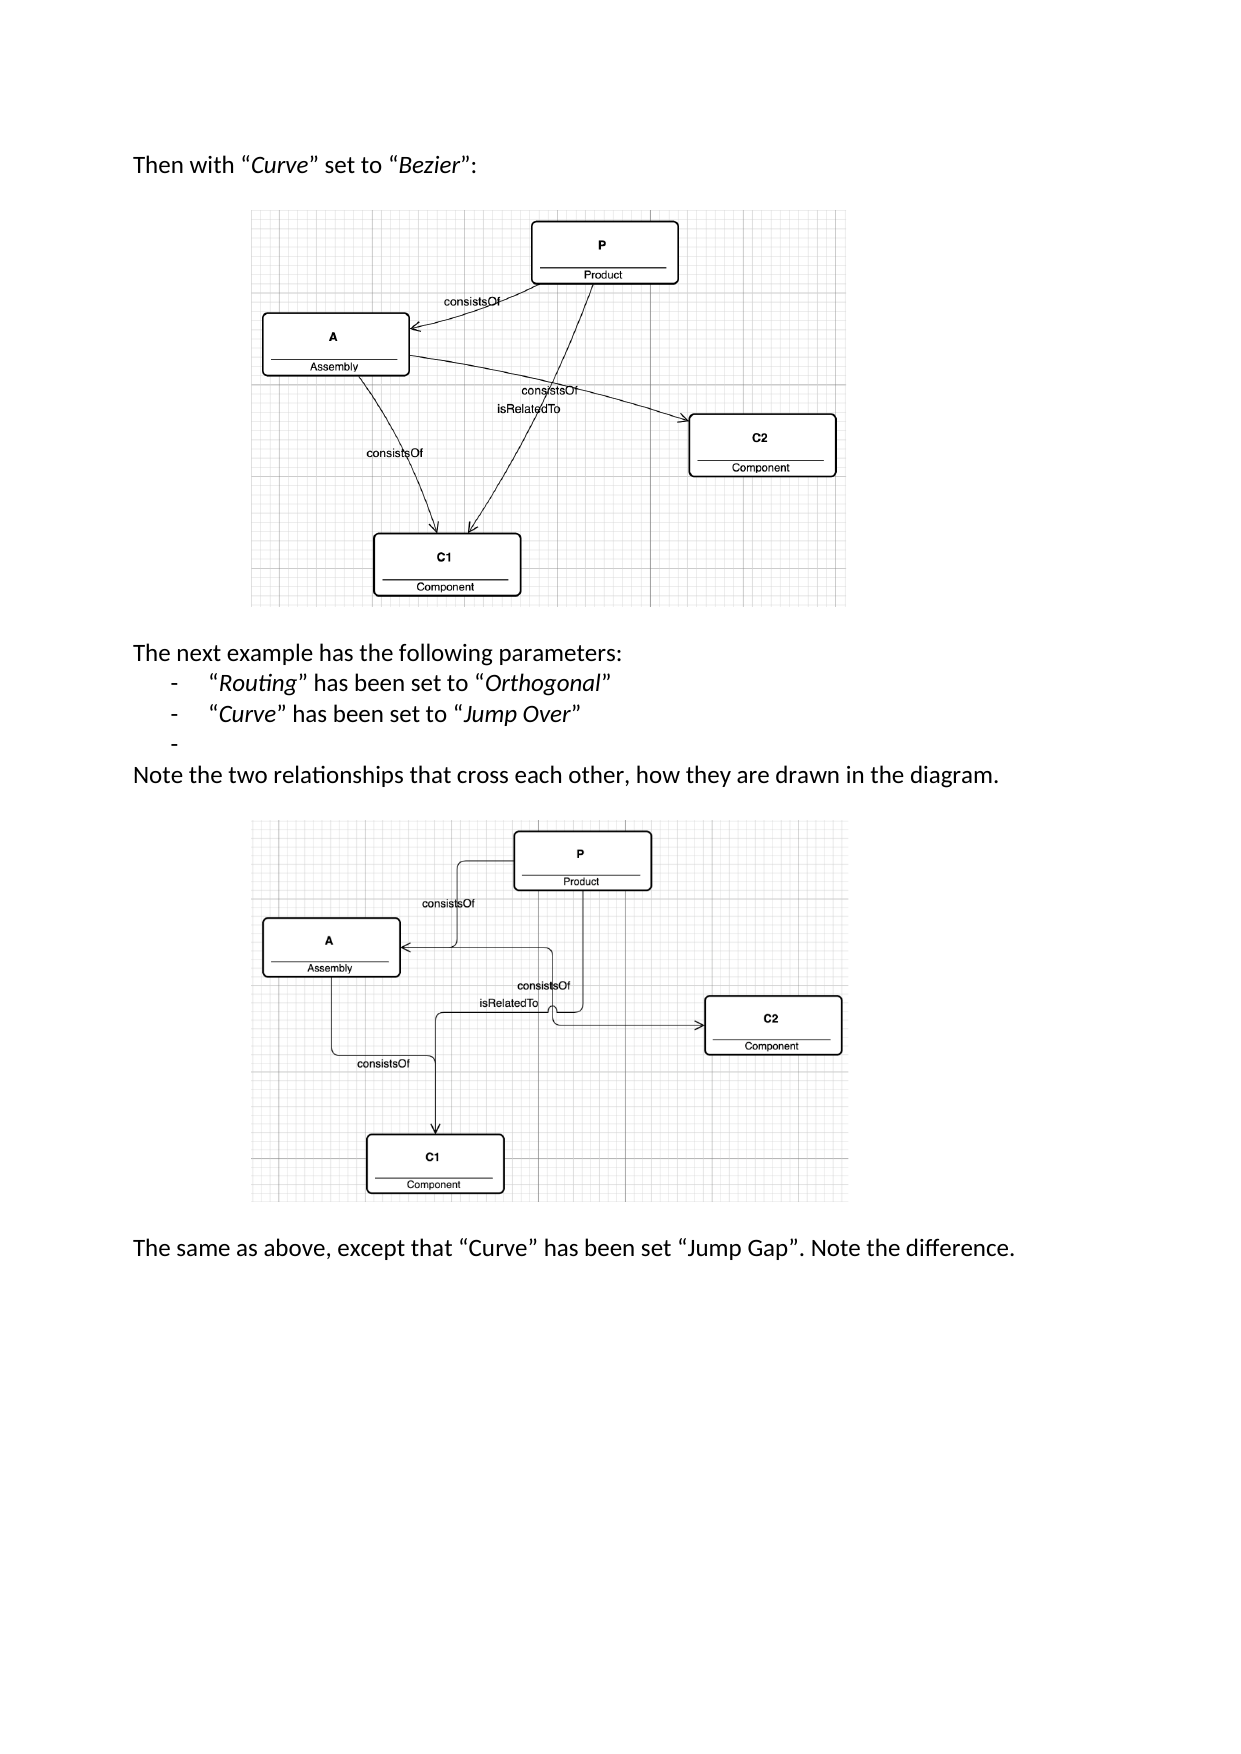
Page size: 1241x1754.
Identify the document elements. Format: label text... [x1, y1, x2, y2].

list “Curve” has been set to “Jump Over” [170, 698, 1093, 728]
picture [251, 210, 847, 607]
list “Routing” has been set to “Orthogonal” [170, 667, 1093, 698]
text Note the two relationships that cross each other, how they are drawn in the diagram. [133, 759, 1093, 789]
text The same as above, except that “Curve” has been set “Jump Gap”. Note the difference. [133, 1233, 1093, 1263]
picture [251, 820, 849, 1202]
text Then with “Curve” set to “Bezier”: [133, 149, 1093, 179]
text The next example has the following parameters: [133, 637, 1093, 667]
